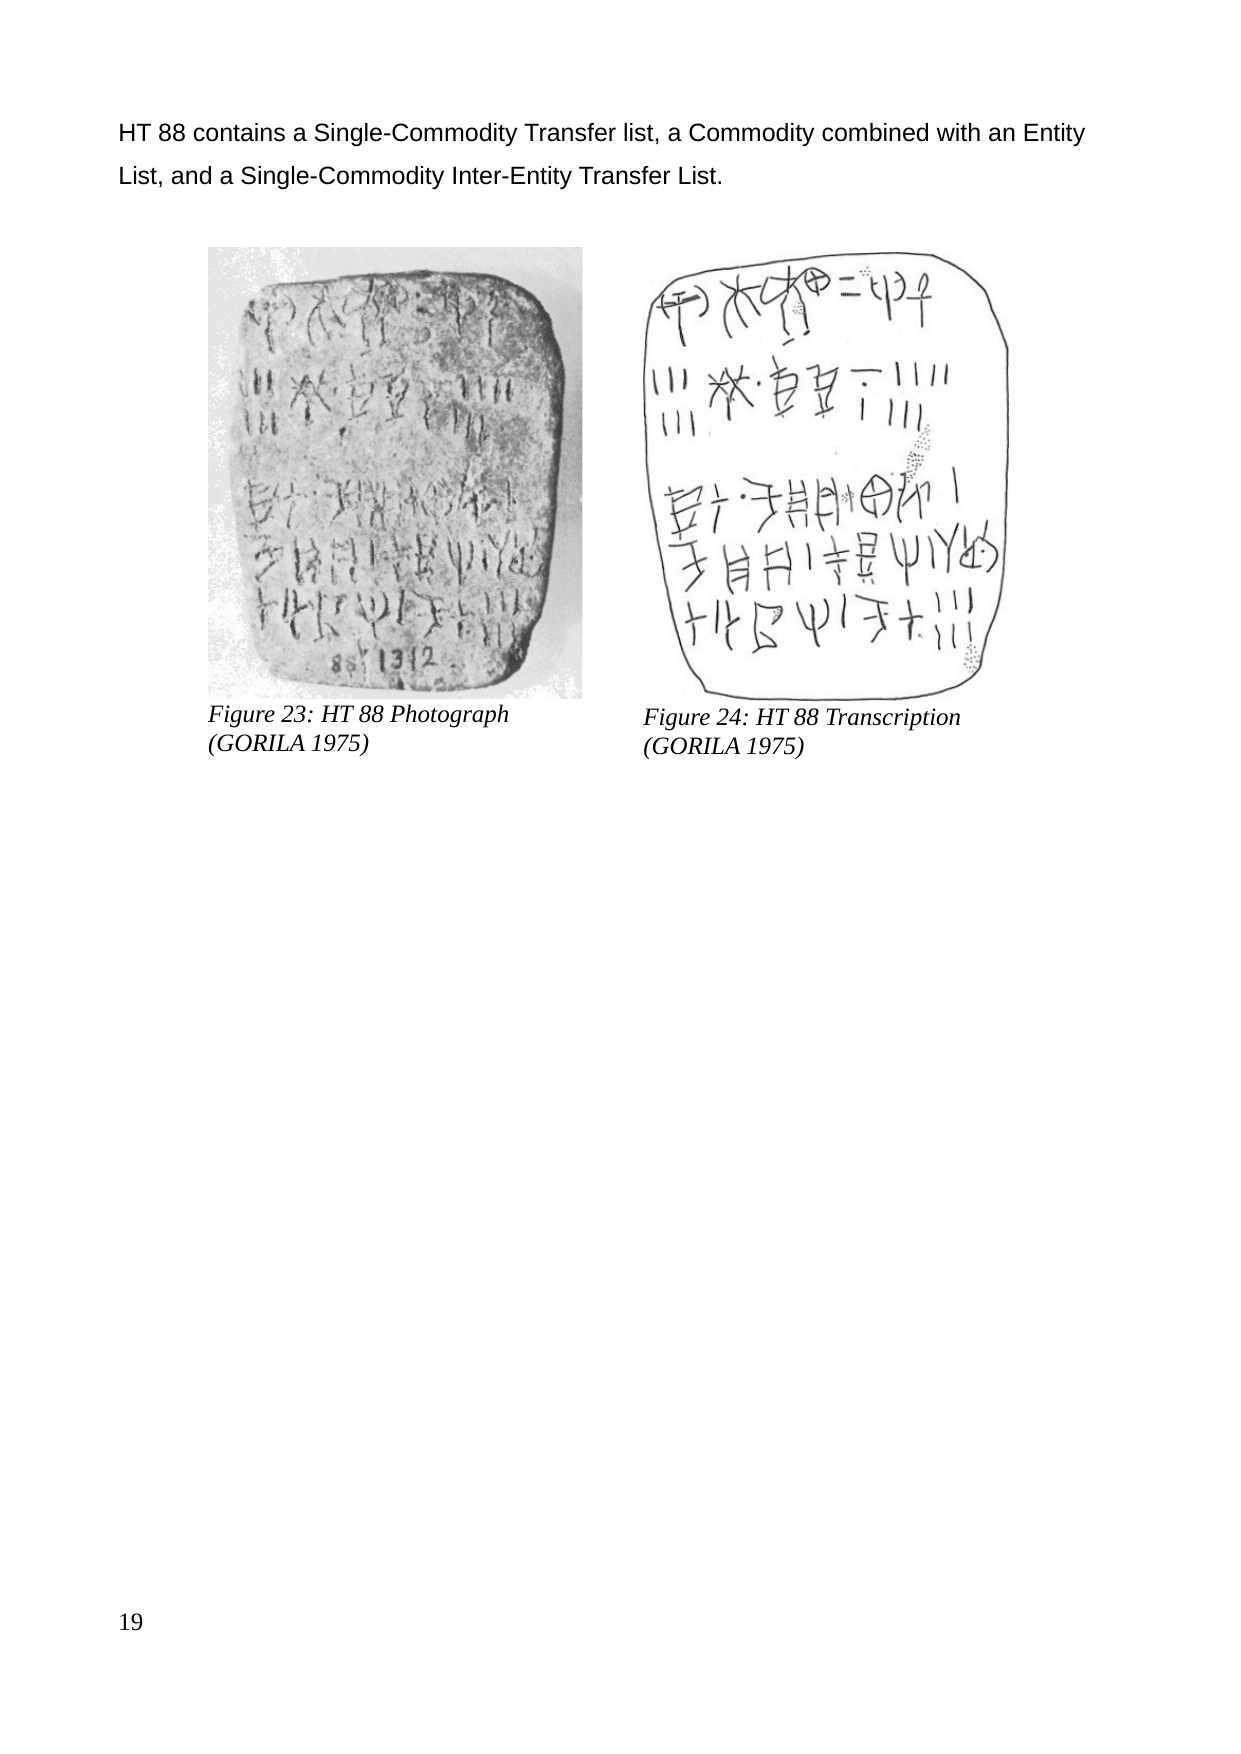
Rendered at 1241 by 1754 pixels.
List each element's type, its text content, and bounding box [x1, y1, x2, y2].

text HT88 contains a Single-Commodity Transfer list, a Commodity combined with an Entity List, and a Single-Commodity Inter-Entity Transfer List. [118, 118, 1122, 190]
picture [643, 252, 1010, 702]
picture [207, 247, 583, 699]
